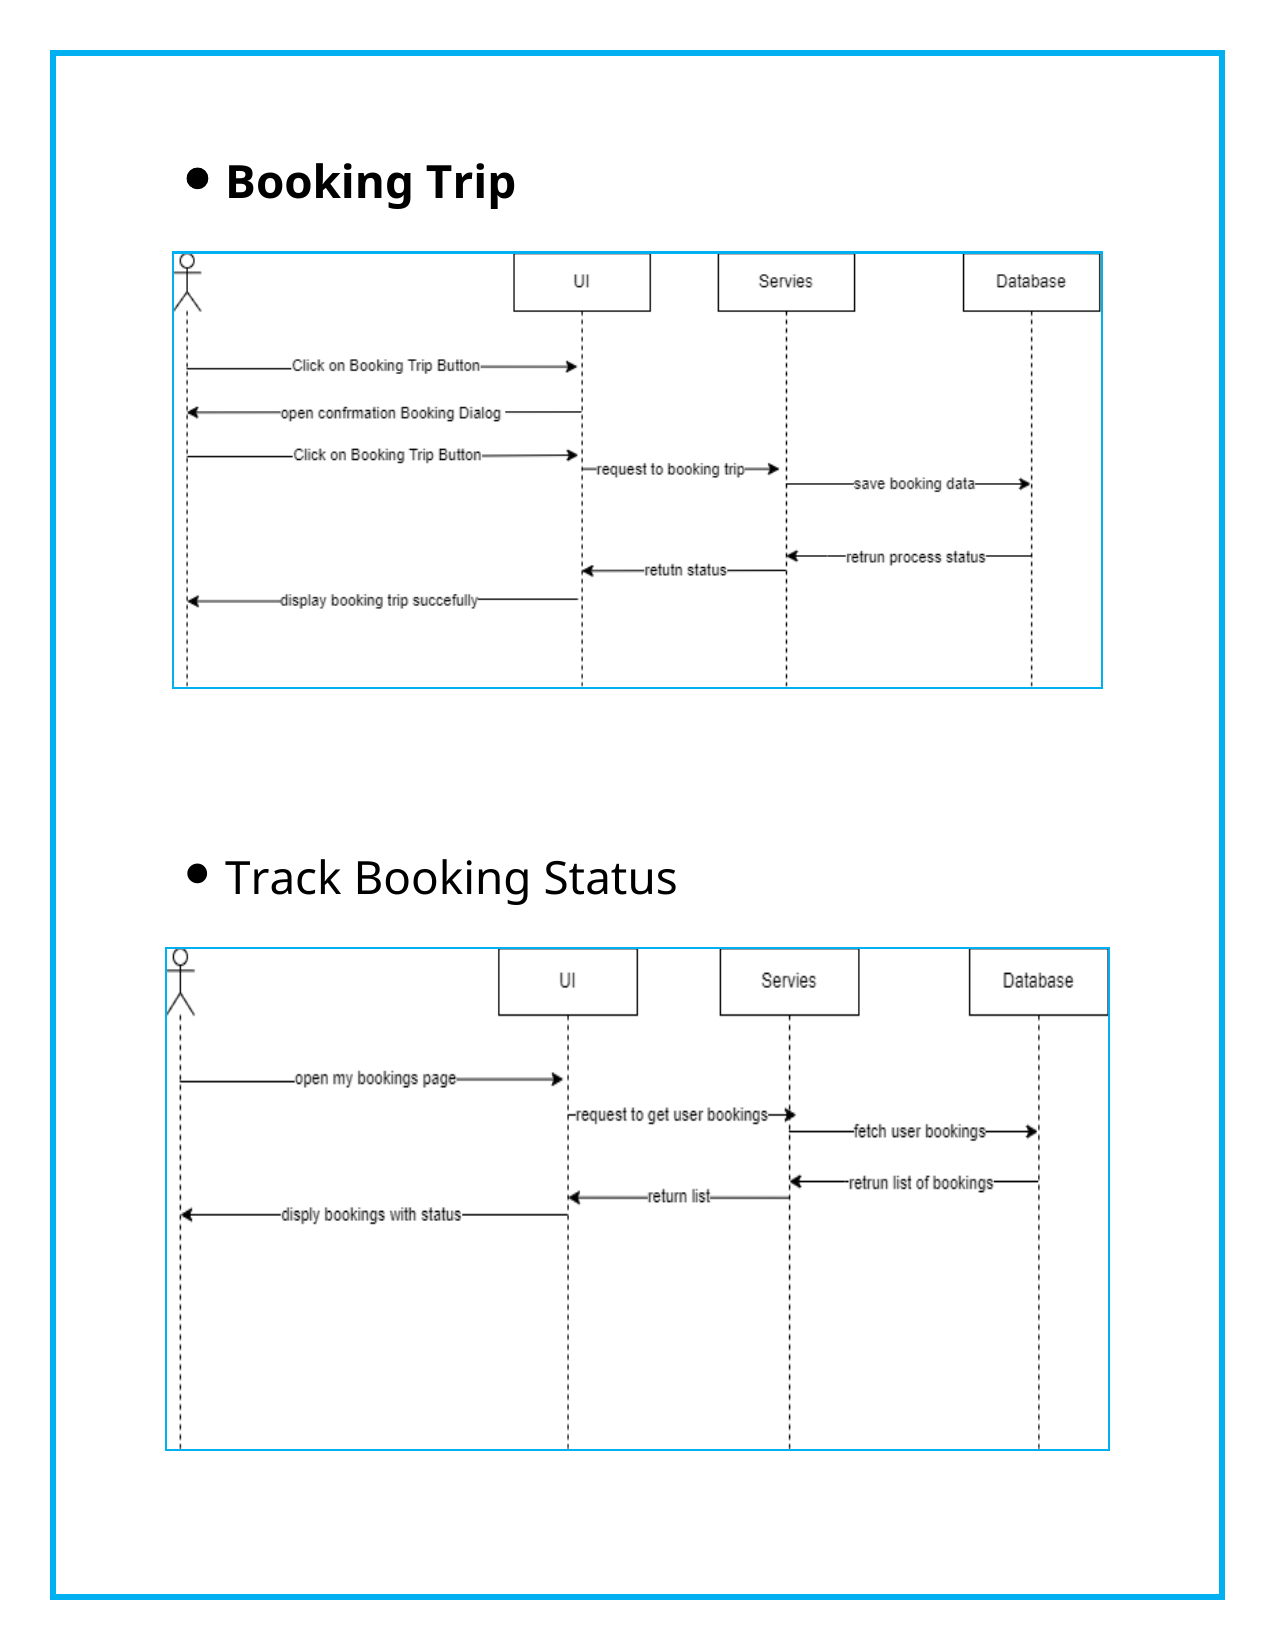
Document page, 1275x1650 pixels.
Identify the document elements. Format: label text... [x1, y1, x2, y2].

picture [175, 255, 1100, 686]
list Booking Trip [187, 150, 1125, 212]
list Track Booking Status [187, 845, 1125, 908]
picture [168, 950, 1107, 1448]
